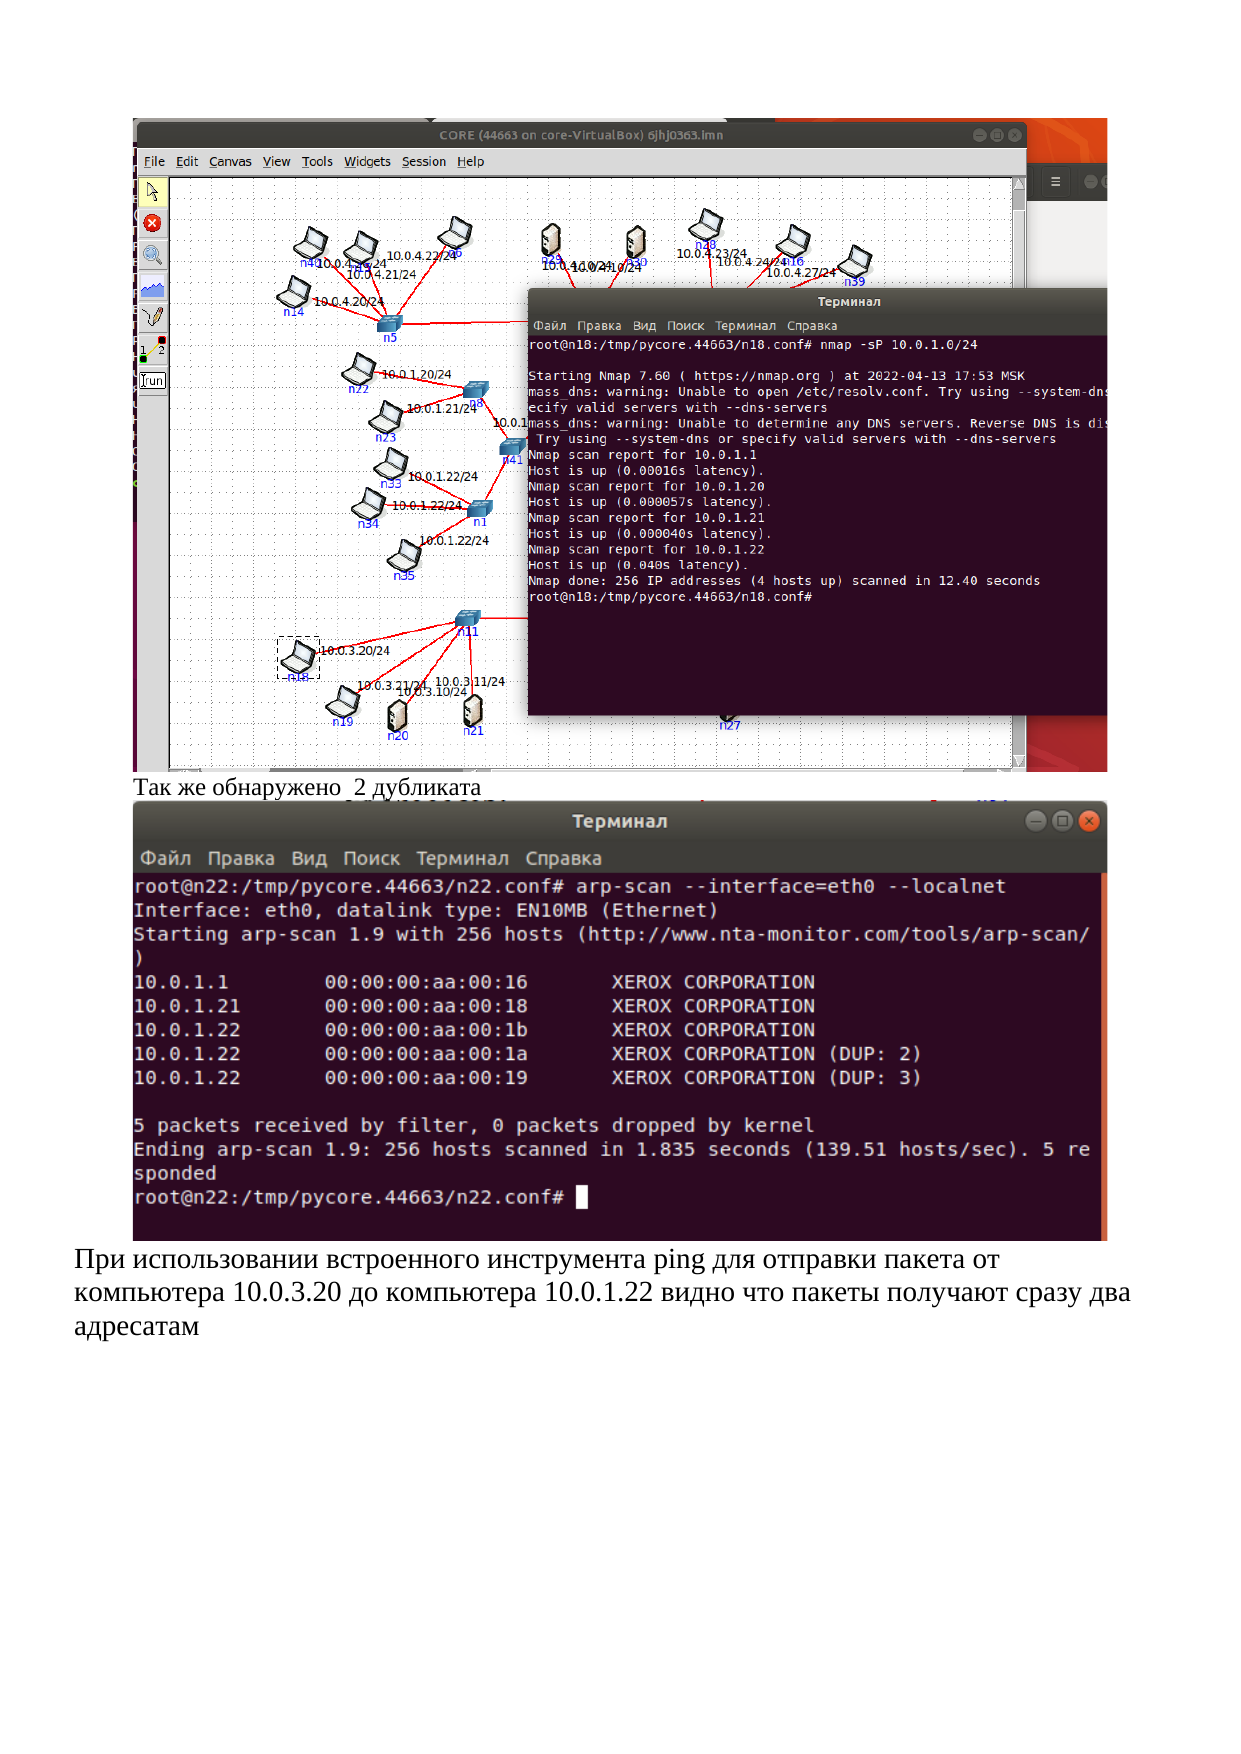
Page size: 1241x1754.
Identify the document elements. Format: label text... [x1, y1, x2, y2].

picture [132, 800, 1108, 1241]
text Так же обнаружено 2 дубликата [74, 772, 1152, 800]
text При использовании встроенного инструмента ping для отправки пакета от компьютера 10.0.3.20 до компьютера 10.0.1.22 видно что пакеты получают сразу два адресатам [74, 1241, 1152, 1342]
picture [132, 118, 1108, 772]
